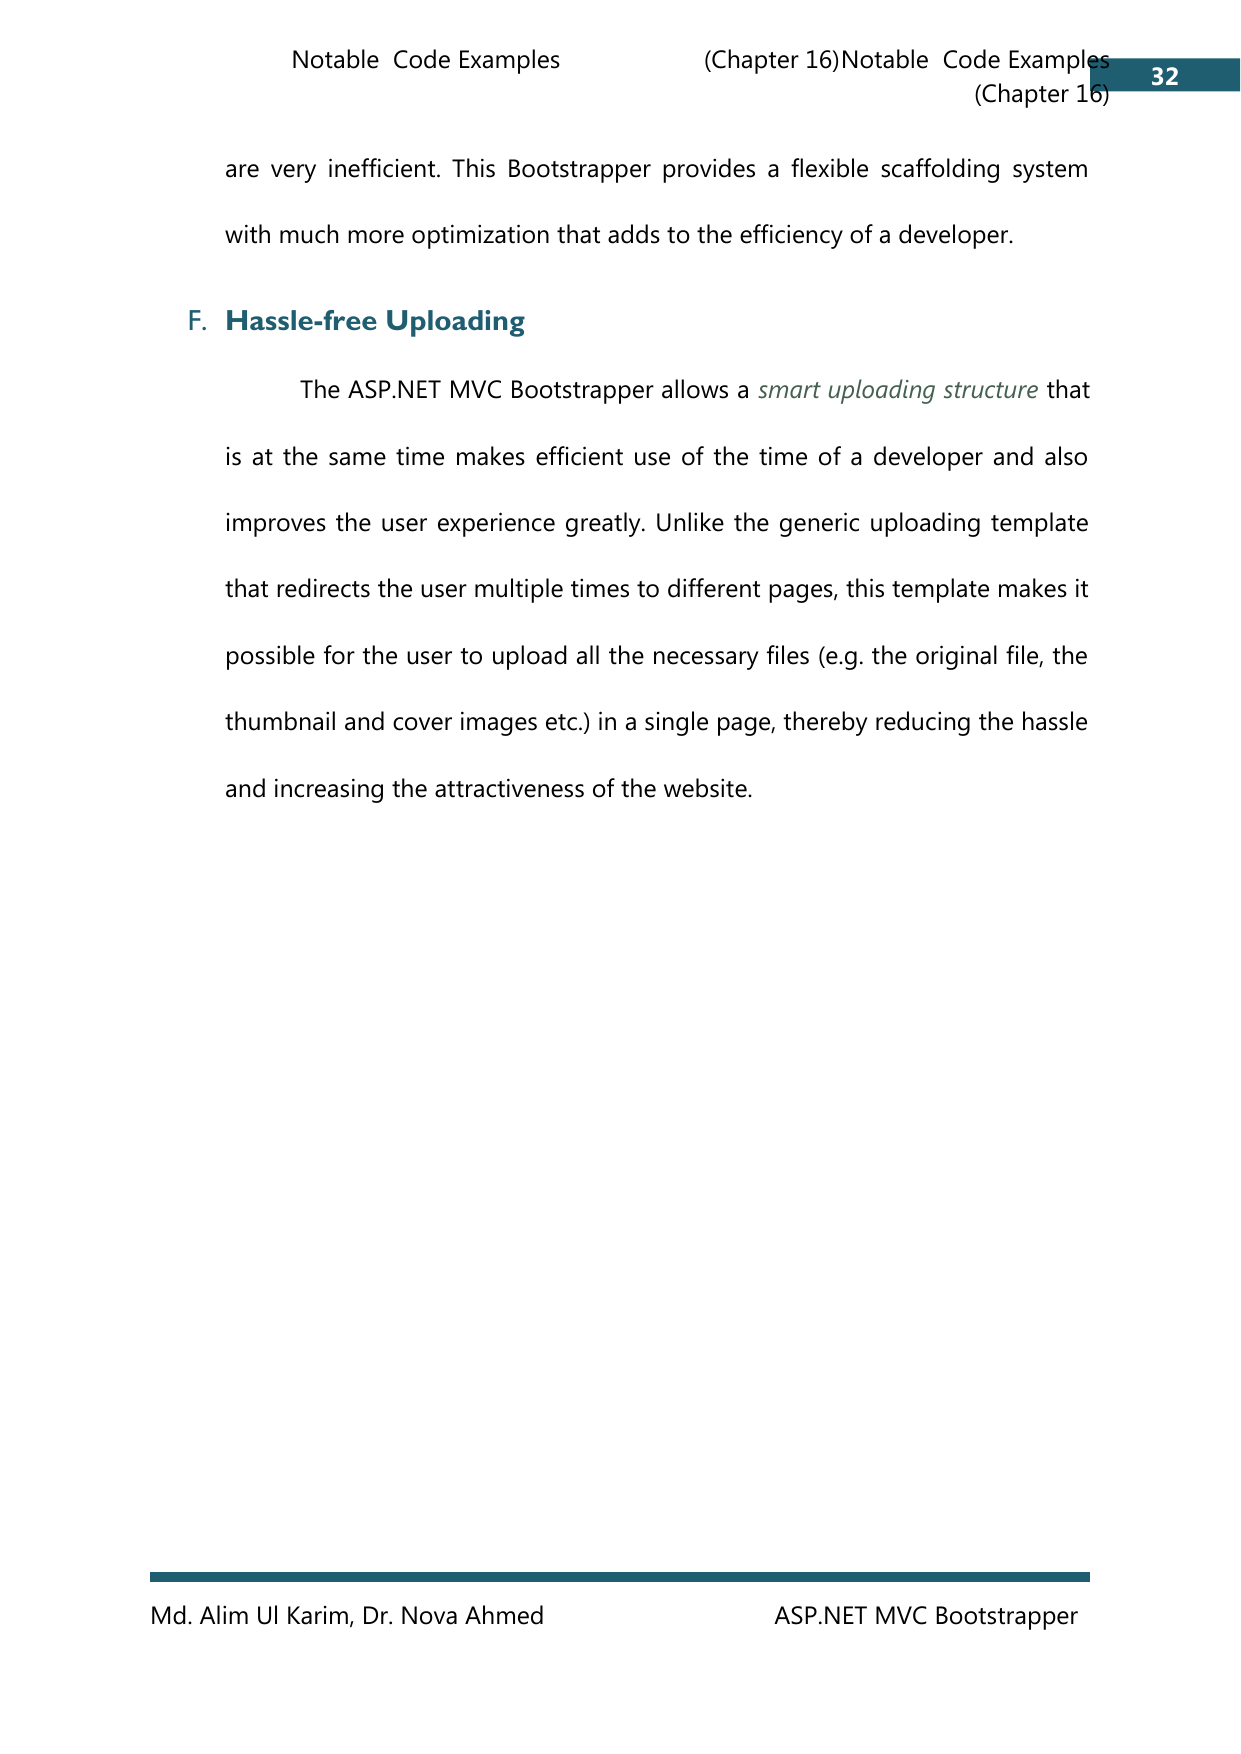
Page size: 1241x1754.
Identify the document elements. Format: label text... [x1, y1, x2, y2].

text The ASP.NET MVC Bootstrapper allows a smart uploading structure that is at the same time makes efficient use of the time of a developer and also improves the user experience greatly. Unlike the generic uploading template that redirects the user multiple times to different pages, this template makes it possible for the user to upload all the necessary files (e.g. the original file, the thumbnail and cover images etc.) in a single page, thereby reducing the hassle and increasing the attractiveness of the website. [225, 371, 1090, 803]
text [225, 150, 1090, 250]
subtitle Hassle-free Uploading [187, 304, 1090, 338]
